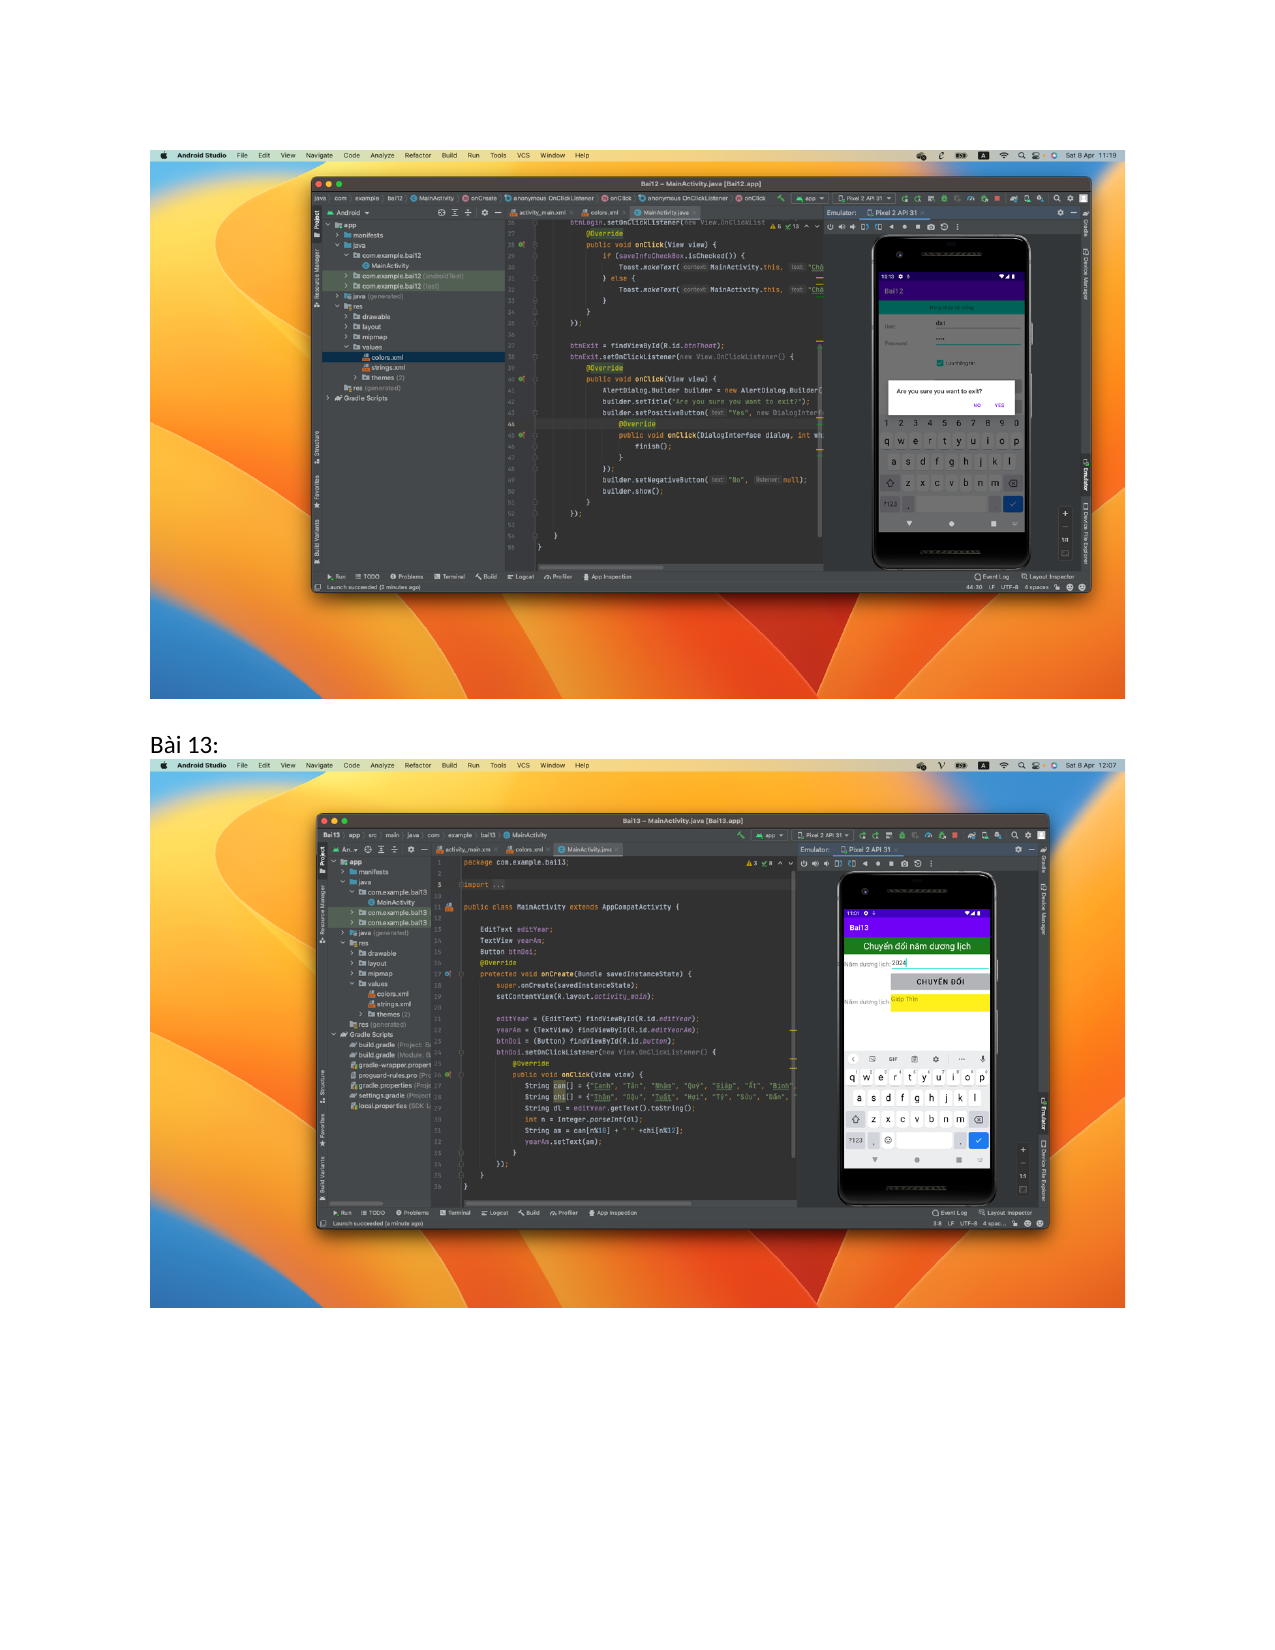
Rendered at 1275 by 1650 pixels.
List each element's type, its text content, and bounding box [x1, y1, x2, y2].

picture [150, 150, 1125, 699]
picture [150, 759, 1125, 1308]
text Bài 13: [150, 729, 1125, 759]
